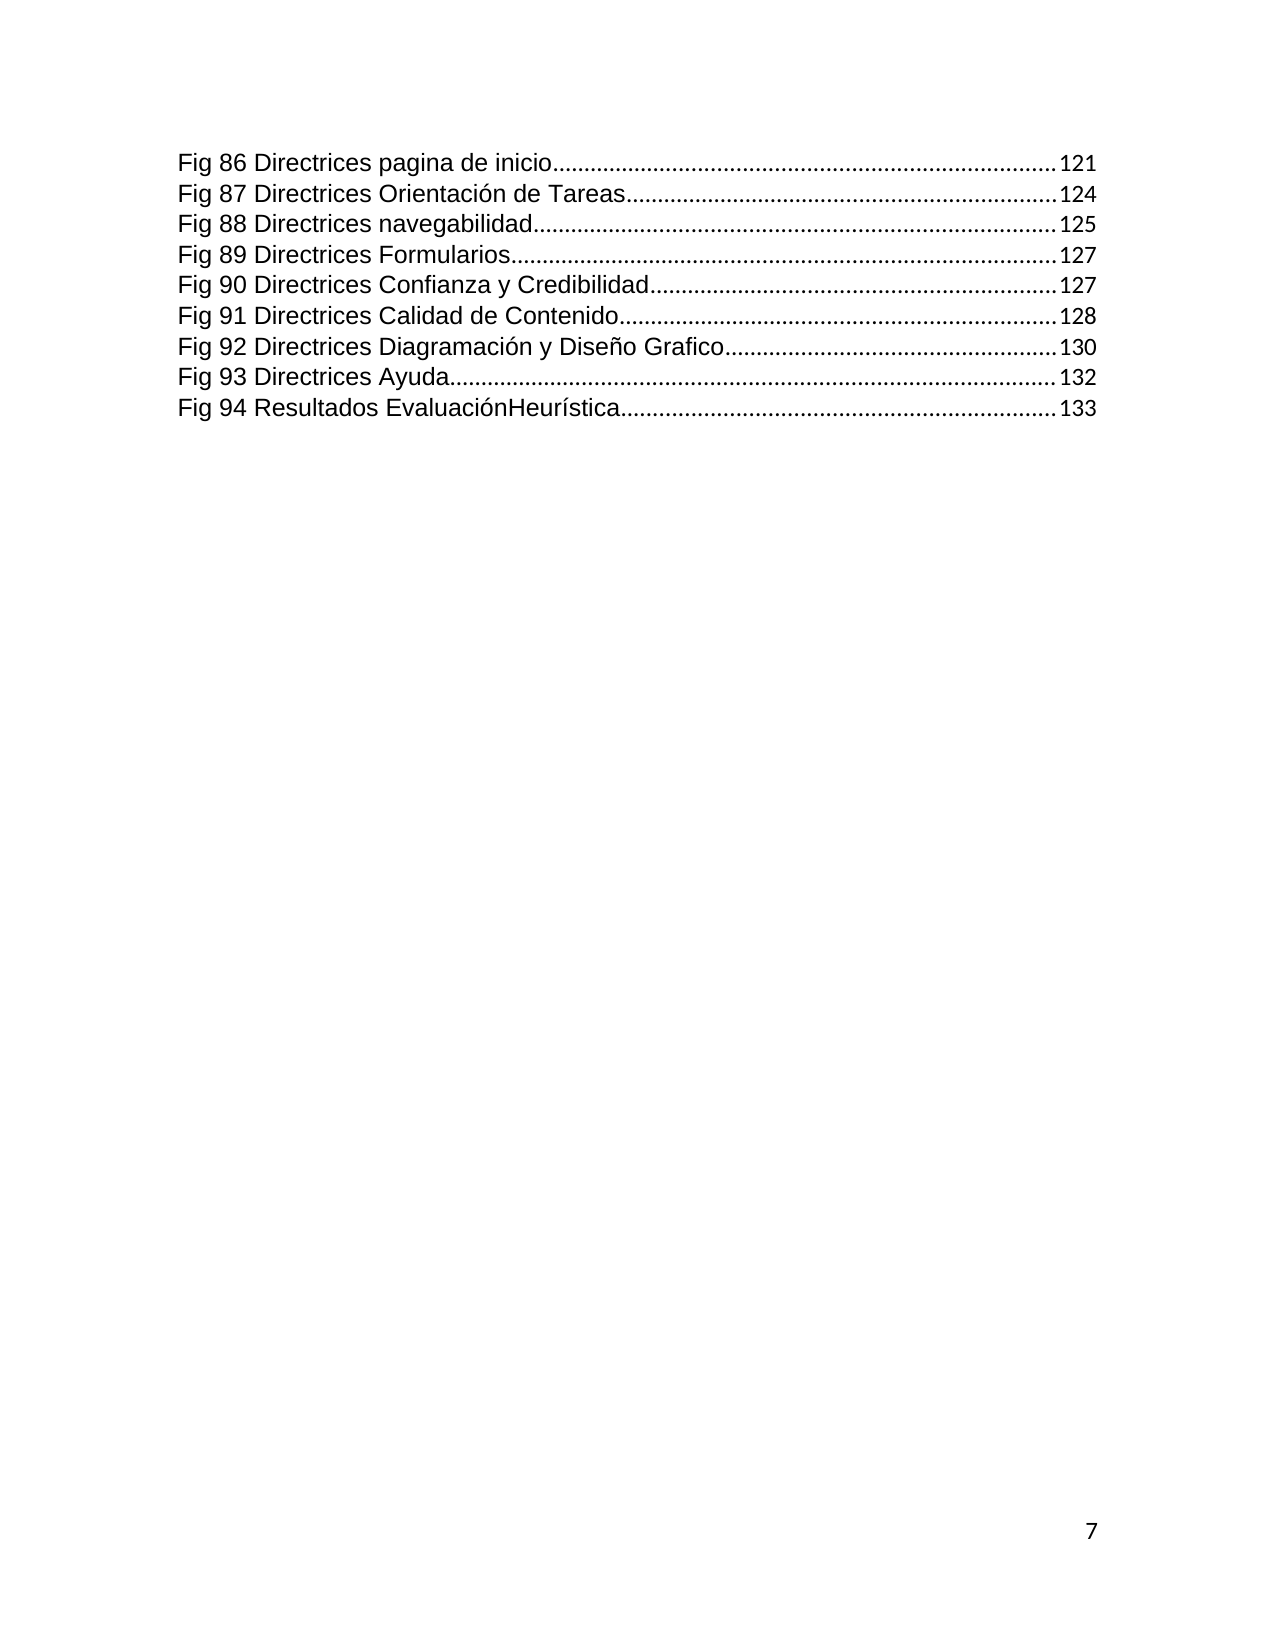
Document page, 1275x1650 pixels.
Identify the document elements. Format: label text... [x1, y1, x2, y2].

text Fig 94 Resultados EvaluaciónHeurística 133 [177, 392, 1098, 422]
text Fig 91 Directrices Calidad de Contenido 128 [177, 300, 1098, 331]
text Fig 88 Directrices navegabilidad 125 [177, 209, 1098, 239]
text Fig 92 Directrices Diagramación y Diseño Grafico 130 [177, 331, 1098, 361]
text Fig 86 Directrices pagina de inicio 121 [177, 148, 1098, 178]
text Fig 87 Directrices Orientación de Tareas 124 [177, 178, 1098, 209]
text Fig 93 Directrices Ayuda 132 [177, 361, 1098, 392]
text Fig 89 Directrices Formularios 127 [177, 239, 1098, 270]
text Fig 90 Directrices Confianza y Credibilidad 127 [177, 270, 1098, 300]
